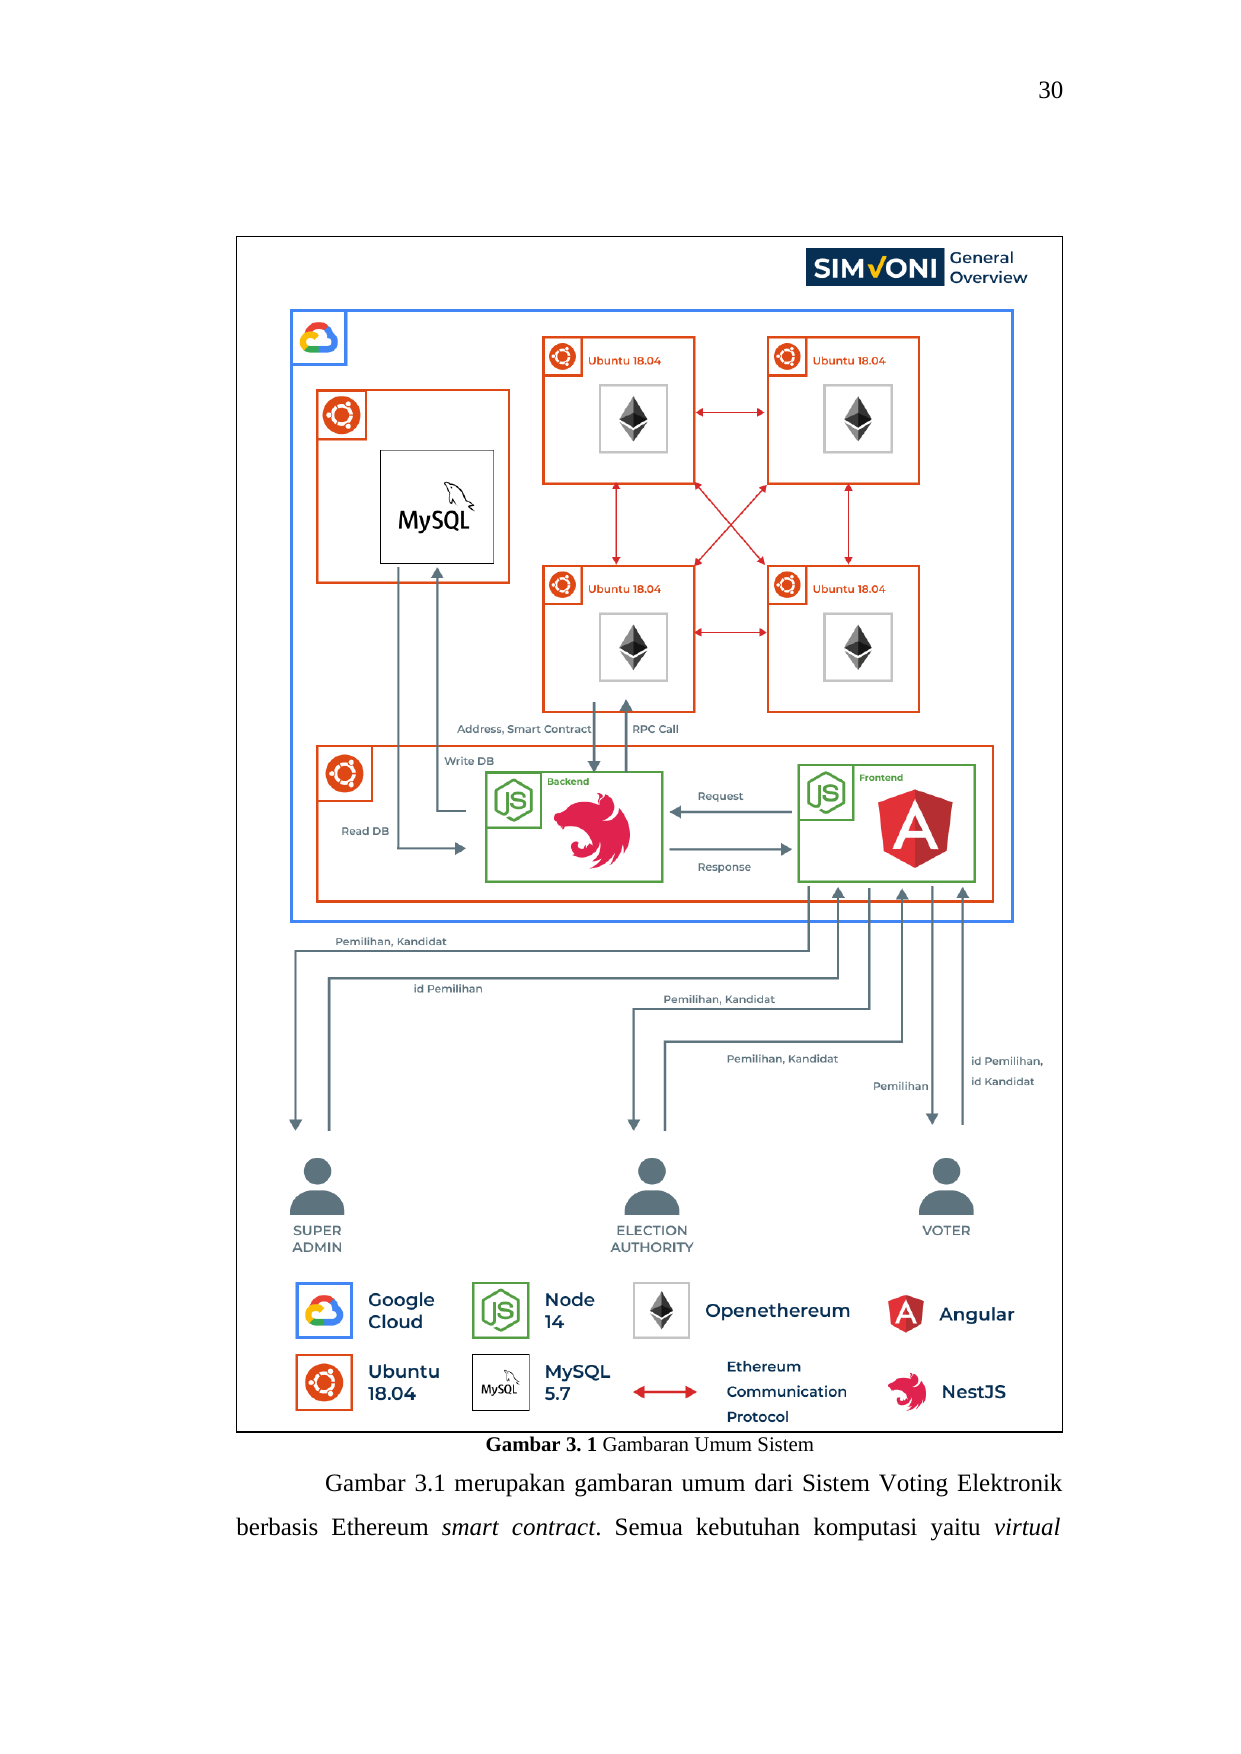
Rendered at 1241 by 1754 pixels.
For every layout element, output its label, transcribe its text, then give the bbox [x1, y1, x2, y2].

picture [248, 243, 1053, 1426]
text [236, 1468, 1063, 1540]
table_header [237, 237, 1062, 1431]
text Gambar 3. 1 Gambaran Umum Sistem [236, 1433, 1063, 1456]
